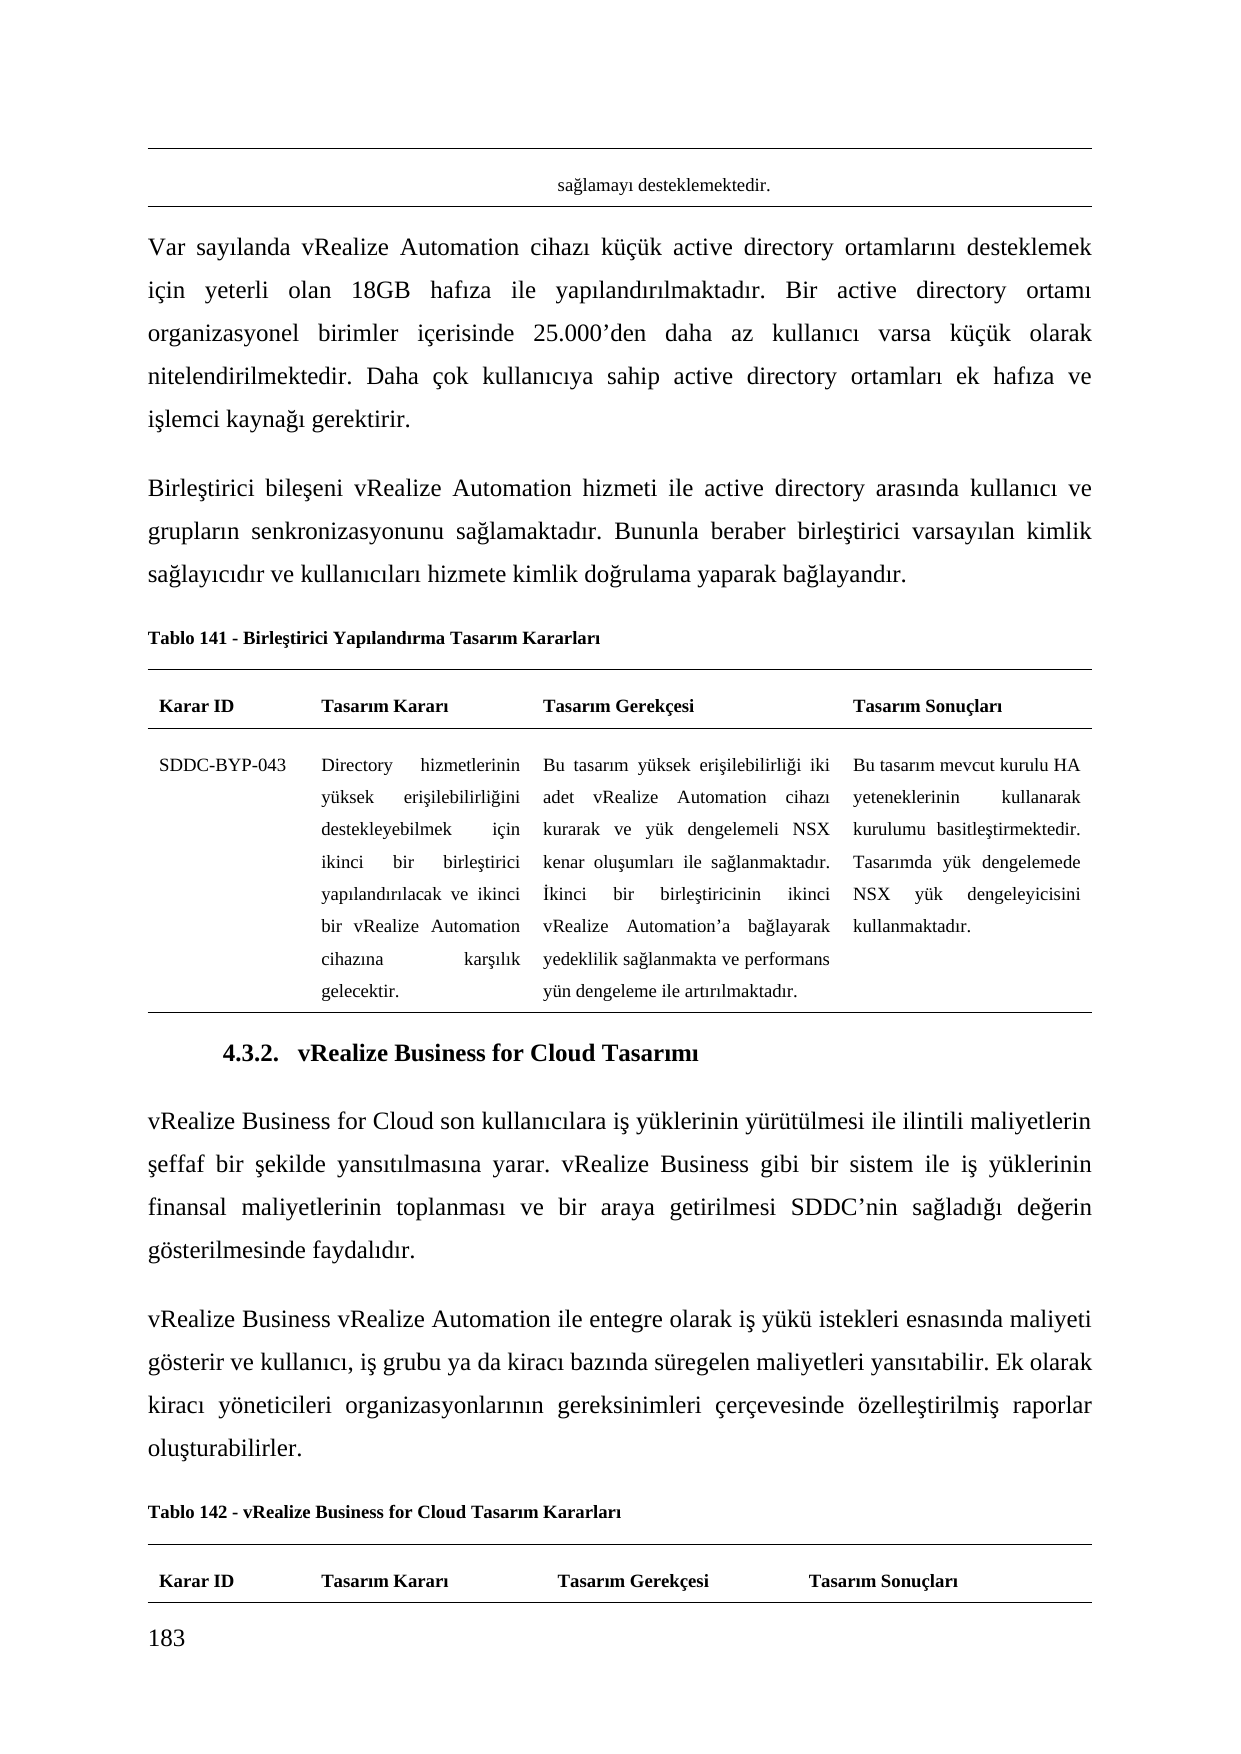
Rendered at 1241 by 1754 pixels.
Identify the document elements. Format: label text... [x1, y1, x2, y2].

text vRealize Business vRealize Automation ile entegre olarak iş yükü istekleri esnasında maliyeti gösterir ve kullanıcı, iş grubu ya da kiracı bazında süregelen maliyetleri yansıtabilir. Ek olarak kiracı yöneticileri organizasyonlarının gereksinimleri çerçevesinde özelleştirilmiş raporlar oluşturabilirler. [148, 1304, 1093, 1462]
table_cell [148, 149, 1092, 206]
text Birleştirici bileşeni vRealize Automation hizmeti ile active directory arasında kullanıcı ve grupların senkronizasyonunu sağlamaktadır. Bununla beraber birleştirici varsayılan kimlik sağlayıcıdır ve kullanıcıları hizmete kimlik doğrulama yaparak bağlayandır. [148, 473, 1093, 588]
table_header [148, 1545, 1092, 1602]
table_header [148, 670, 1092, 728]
text Tablo 142 - vRealize Business for Cloud Tasarım Kararları [148, 1501, 1093, 1523]
list vRealize Business for Cloud Tasarımı [223, 1038, 1093, 1067]
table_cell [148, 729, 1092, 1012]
text Var sayılanda vRealize Automation cihazı küçük active directory ortamlarını desteklemek için yeterli olan 18GB hafıza ile yapılandırılmaktadır. Bir active directory ortamı organizasyonel birimler içerisinde 25.000’den daha az kullanıcı varsa küçük olarak nitelendirilmektedir. Daha çok kullanıcıya sahip active directory ortamları ek hafıza ve işlemci kaynağı gerektirir. [148, 232, 1093, 433]
text Tablo 141 - Birleştirici Yapılandırma Tasarım Kararları [148, 627, 1093, 648]
text vRealize Business for Cloud son kullanıcılara iş yüklerinin yürütülmesi ile ilintili maliyetlerin şeffaf bir şekilde yansıtılmasına yarar. vRealize Business gibi bir sistem ile iş yüklerinin finansal maliyetlerinin toplanması ve bir araya getirilmesi SDDC’nin sağladığı değerin gösterilmesinde faydalıdır. [148, 1106, 1093, 1264]
